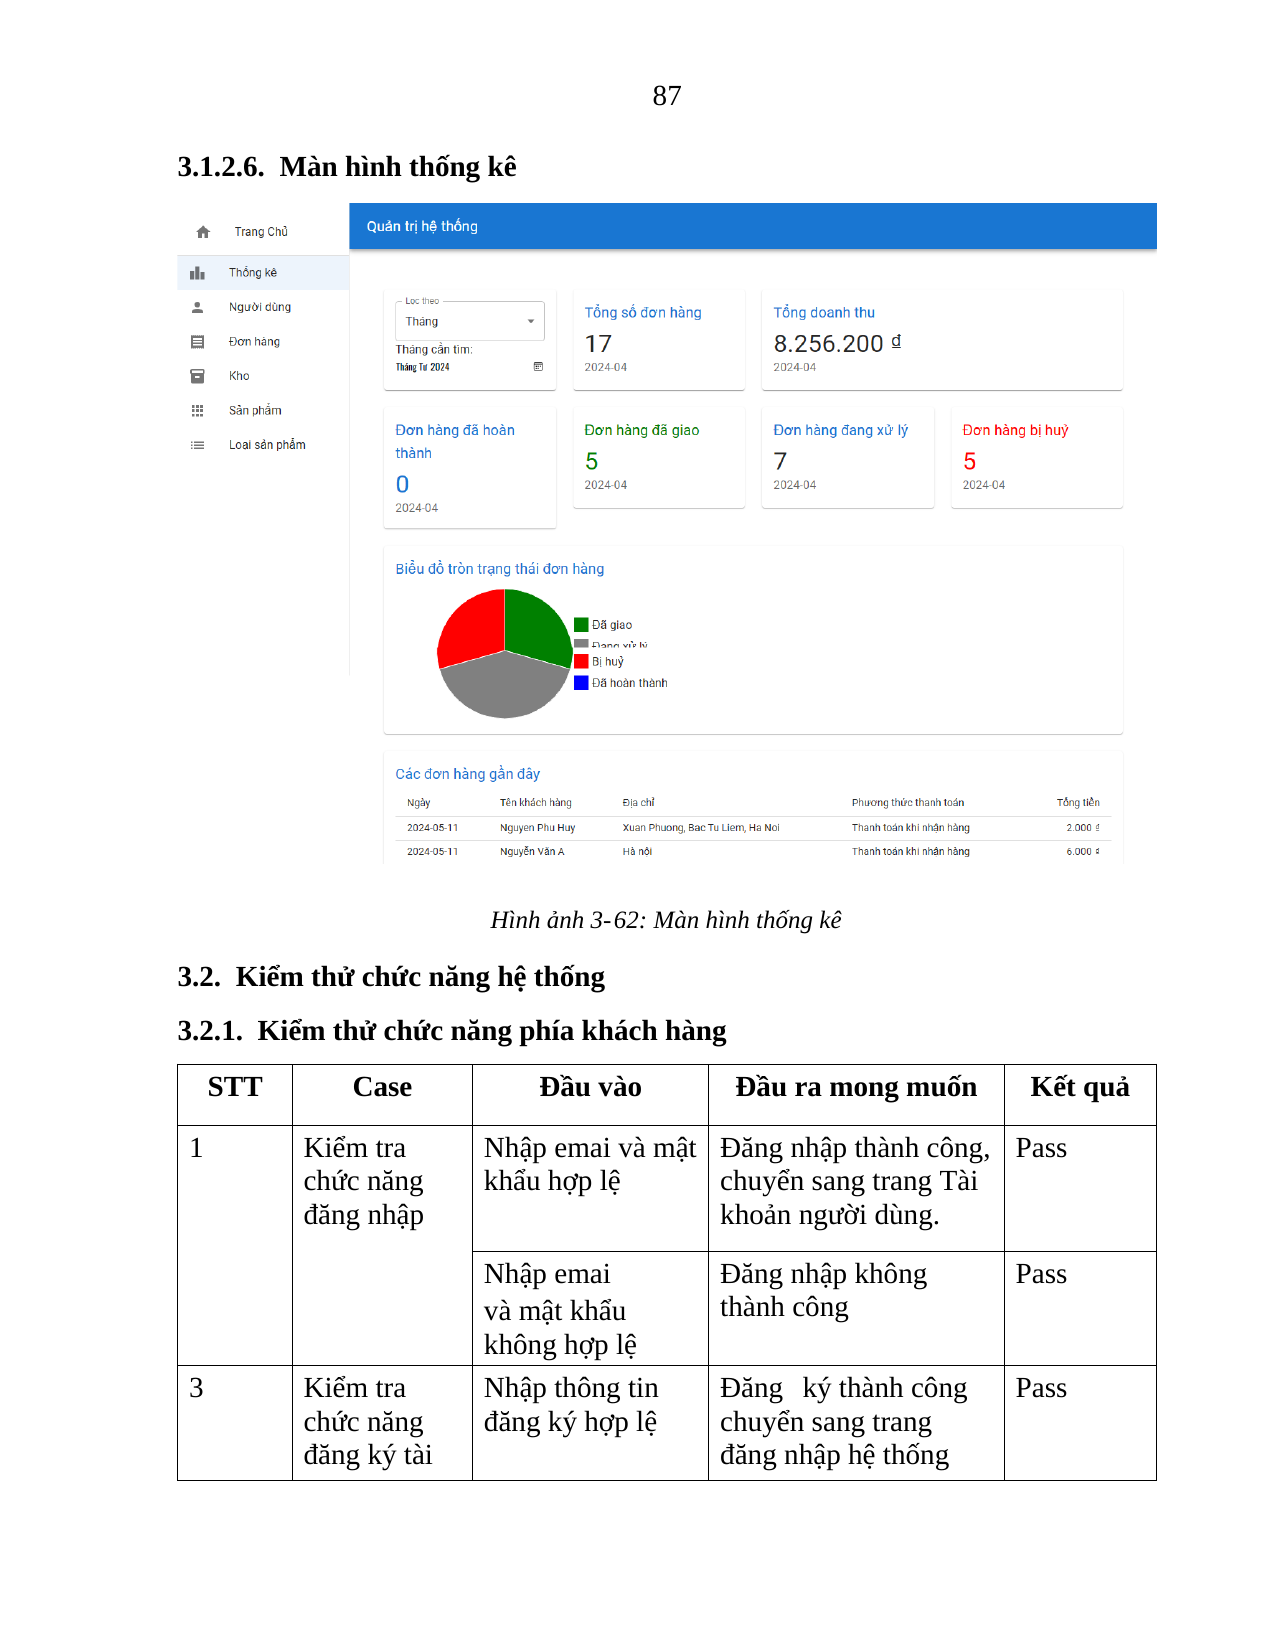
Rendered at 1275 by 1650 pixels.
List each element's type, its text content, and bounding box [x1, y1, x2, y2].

table_header Đầu ra mong muốn [709, 1065, 1004, 1125]
table_cell Pass [1005, 1126, 1156, 1251]
table_cell Đăng ký thành công chuyển sang trang đăng nhập hệ thống [709, 1366, 1004, 1480]
table_header Kết quả [1005, 1065, 1156, 1125]
table_cell Pass [1005, 1366, 1156, 1480]
table_cell [178, 1126, 292, 1365]
table_cell Đăng nhập không thành công [709, 1252, 1004, 1365]
table_cell Nhập emai và mật khẩu không hợp lệ [473, 1252, 708, 1365]
table_cell Pass [1005, 1252, 1156, 1365]
table_header STT [178, 1065, 292, 1125]
subtitle Kiểm thử chức năng phía khách hàng [177, 1013, 1157, 1047]
picture [177, 203, 1157, 864]
subtitle Màn hình thống kê [177, 149, 1157, 183]
table_cell [178, 1366, 292, 1480]
subtitle Kiểm thử chức năng hệ thống [177, 959, 1157, 992]
table_cell Nhập thông tin đăng ký hợp lệ [473, 1366, 708, 1480]
table_cell Kiểm tra chức năng đăng nhập [293, 1126, 472, 1365]
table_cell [293, 1366, 472, 1480]
table_header Đầu vào [473, 1065, 708, 1125]
table_cell Đăng nhập thành công, chuyển sang trang Tài khoản người dùng. [709, 1126, 1004, 1251]
table_cell Nhập emai và mật khẩu hợp lệ [473, 1126, 708, 1251]
table_header Case [293, 1065, 472, 1125]
